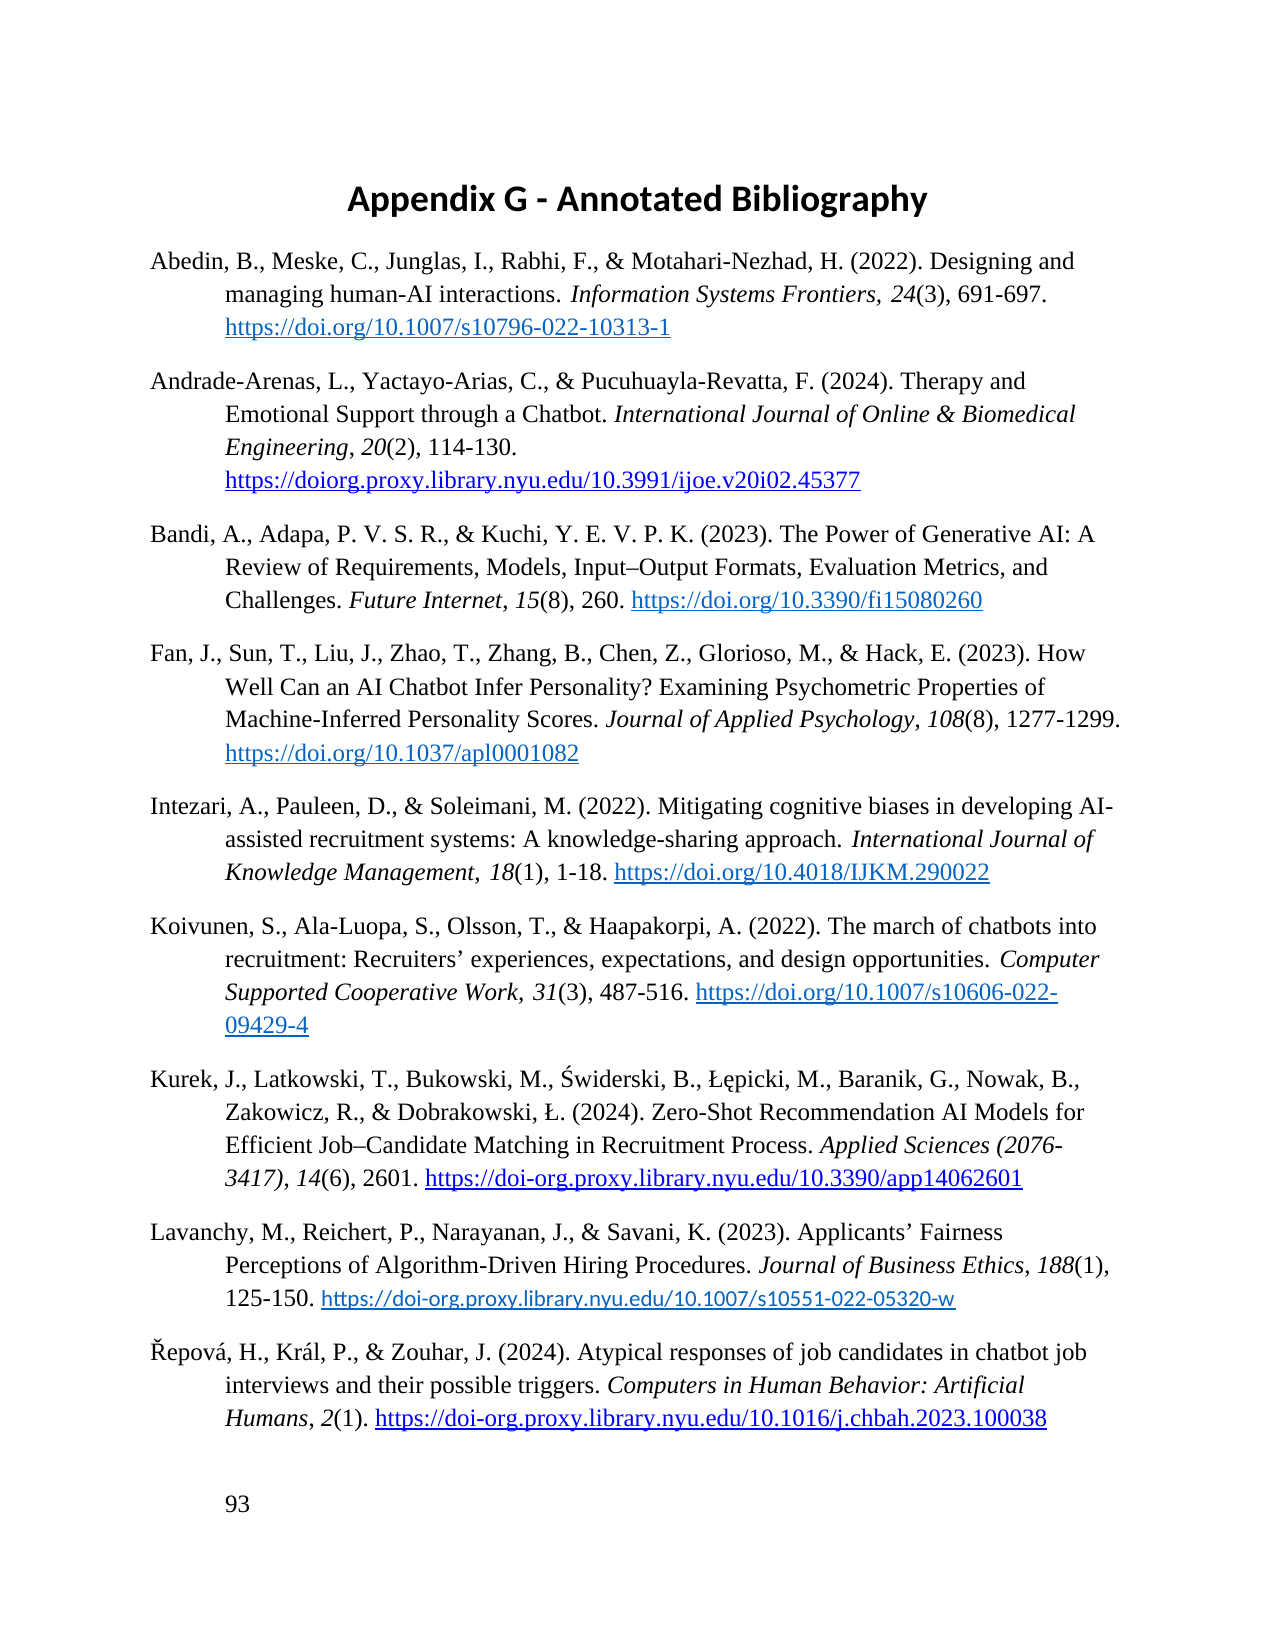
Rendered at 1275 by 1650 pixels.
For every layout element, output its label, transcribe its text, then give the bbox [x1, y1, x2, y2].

text Fan, J., Sun, T., Liu, J., Zhao, T., Zhang, B., Chen, Z., Glorioso, M., & Hack, E. (2023). How Well Can an AI Chatbot Infer Personality? Examining Psychometric Properties of Machine-Inferred Personality Scores. Journal of Applied Psychology, 108(8), 1277-1299. https://doi.org/10.1037/apl0001082 [150, 638, 1125, 766]
text Koivunen, S., Ala-Luopa, S., Olsson, T., & Haapakorpi, A. (2022). The march of chatbots into recruitment: Recruiters’ experiences, expectations, and design opportunities. Computer Supported Cooperative Work, 31(3), 487-516. https://doi.org/10.1007/s10606-022-09429-4 [150, 911, 1125, 1039]
text Intezari, A., Pauleen, D., & Soleimani, M. (2022). Mitigating cognitive biases in developing AI-assisted recruitment systems: A knowledge-sharing approach. International Journal of Knowledge Management, 18(1), 1-18. https://doi.org/10.4018/IJKM.290022 [150, 791, 1125, 886]
text Lavanchy, M., Reichert, P., Narayanan, J., & Savani, K. (2023). Applicants’ Fairness Perceptions of Algorithm-Driven Hiring Procedures. Journal of Business Ethics, 188(1), 125-150. https://doi-org.proxy.library.nyu.edu/10.1007/s10551-022-05320-w [150, 1217, 1125, 1312]
subtitle Appendix G - Annotated Bibliography [150, 175, 1125, 221]
text Bandi, A., Adapa, P. V. S. R., & Kuchi, Y. E. V. P. K. (2023). The Power of Generative AI: A Review of Requirements, Models, Input–Output Formats, Evaluation Metrics, and Challenges. Future Internet, 15(8), 260. https://doi.org/10.3390/fi15080260 [150, 519, 1125, 613]
text Abedin, B., Meske, C., Junglas, I., Rabhi, F., & Motahari-Nezhad, H. (2022). Designing and managing human-AI interactions. Information Systems Frontiers, 24(3), 691-697. https://doi.org/10.1007/s10796-022-10313-1 [150, 246, 1125, 341]
text Kurek, J., Latkowski, T., Bukowski, M., Świderski, B., Łępicki, M., Baranik, G., Nowak, B., Zakowicz, R., & Dobrakowski, Ł. (2024). Zero-Shot Recommendation AI Models for Efficient Job–Candidate Matching in Recruitment Process. Applied Sciences (2076-3417), 14(6), 2601. https://doi-org.proxy.library.nyu.edu/10.3390/app14062601 [150, 1064, 1125, 1192]
text Řepová, H., Král, P., & Zouhar, J. (2024). Atypical responses of job candidates in chatbot job interviews and their possible triggers. Computers in Human Behavior: Artificial Humans, 2(1). https://doi-org.proxy.library.nyu.edu/10.1016/j.chbah.2023.100038 [150, 1337, 1125, 1432]
text Andrade-Arenas, L., Yactayo-Arias, C., & Pucuhuayla-Revatta, F. (2024). Therapy and Emotional Support through a Chatbot. International Journal of Online & Biomedical Engineering, 20(2), 114-130. https://doiorg.proxy.library.nyu.edu/10.3991/ijoe.v20i02.45377 [150, 366, 1125, 493]
